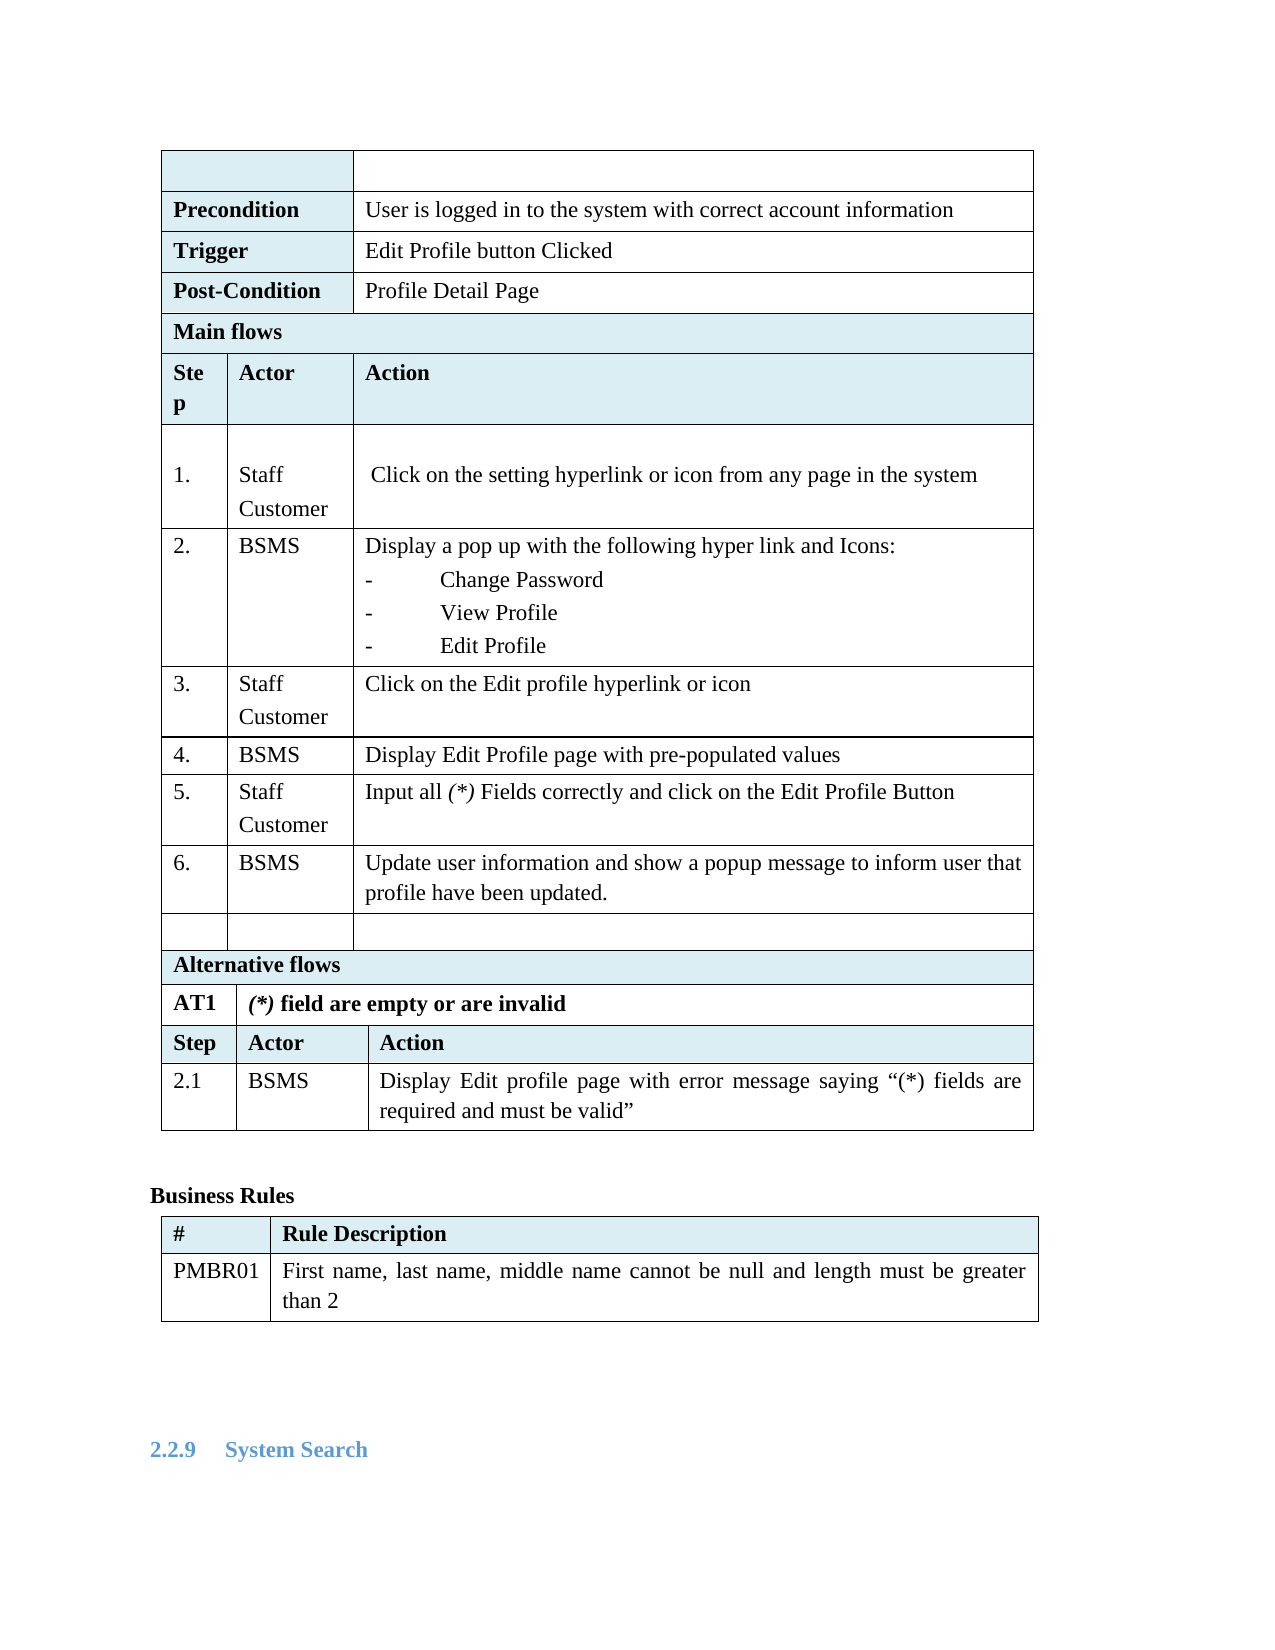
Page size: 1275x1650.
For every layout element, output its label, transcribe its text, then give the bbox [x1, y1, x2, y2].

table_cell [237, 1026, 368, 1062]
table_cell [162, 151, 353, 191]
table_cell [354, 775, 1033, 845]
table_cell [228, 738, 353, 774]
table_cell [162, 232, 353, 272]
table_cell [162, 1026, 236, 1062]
text Business Rules [150, 1182, 1125, 1209]
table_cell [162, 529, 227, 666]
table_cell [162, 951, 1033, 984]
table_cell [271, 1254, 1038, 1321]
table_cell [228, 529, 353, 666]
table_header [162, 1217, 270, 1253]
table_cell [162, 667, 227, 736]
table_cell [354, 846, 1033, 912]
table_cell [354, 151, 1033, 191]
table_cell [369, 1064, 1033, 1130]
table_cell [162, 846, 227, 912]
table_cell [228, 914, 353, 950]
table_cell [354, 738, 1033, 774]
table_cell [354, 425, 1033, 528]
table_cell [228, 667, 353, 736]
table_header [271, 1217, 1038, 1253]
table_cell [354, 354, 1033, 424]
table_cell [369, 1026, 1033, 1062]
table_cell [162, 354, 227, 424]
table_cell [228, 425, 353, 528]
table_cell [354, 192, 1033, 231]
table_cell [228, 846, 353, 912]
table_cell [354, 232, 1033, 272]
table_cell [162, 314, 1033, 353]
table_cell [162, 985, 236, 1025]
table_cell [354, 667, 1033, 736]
subtitle System Search [150, 1436, 1125, 1462]
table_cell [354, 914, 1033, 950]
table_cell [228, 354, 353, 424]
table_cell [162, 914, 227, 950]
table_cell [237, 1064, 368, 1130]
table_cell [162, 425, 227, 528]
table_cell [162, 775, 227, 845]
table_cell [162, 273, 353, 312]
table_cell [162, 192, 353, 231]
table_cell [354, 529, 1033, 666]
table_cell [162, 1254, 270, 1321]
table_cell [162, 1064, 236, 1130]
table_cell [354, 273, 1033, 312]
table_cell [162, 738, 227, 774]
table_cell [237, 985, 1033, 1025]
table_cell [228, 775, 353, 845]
